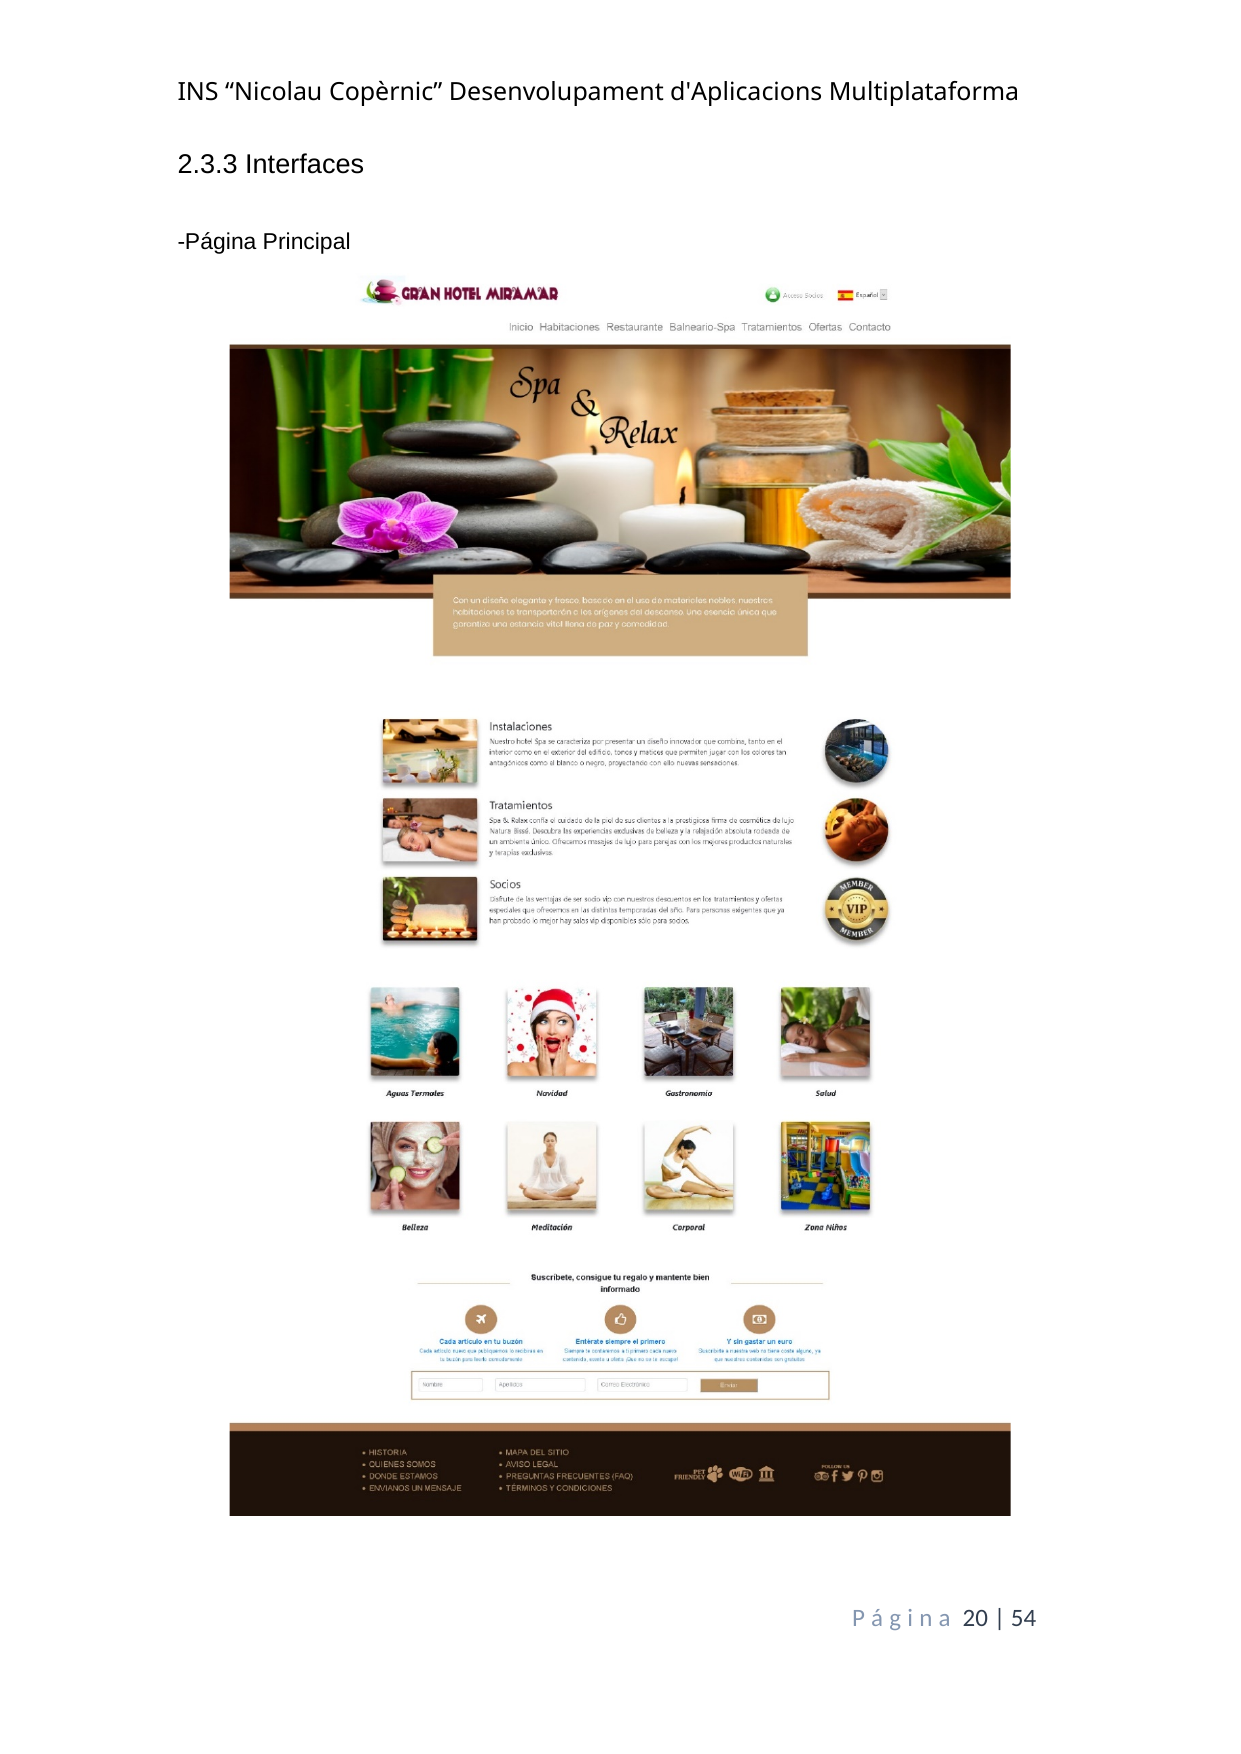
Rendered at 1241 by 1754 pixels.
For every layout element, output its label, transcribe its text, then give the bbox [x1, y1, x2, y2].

text -Página Principal [177, 228, 1063, 255]
subtitle 2.3.3 Interfaces [177, 148, 1063, 179]
picture [229, 273, 1011, 1516]
